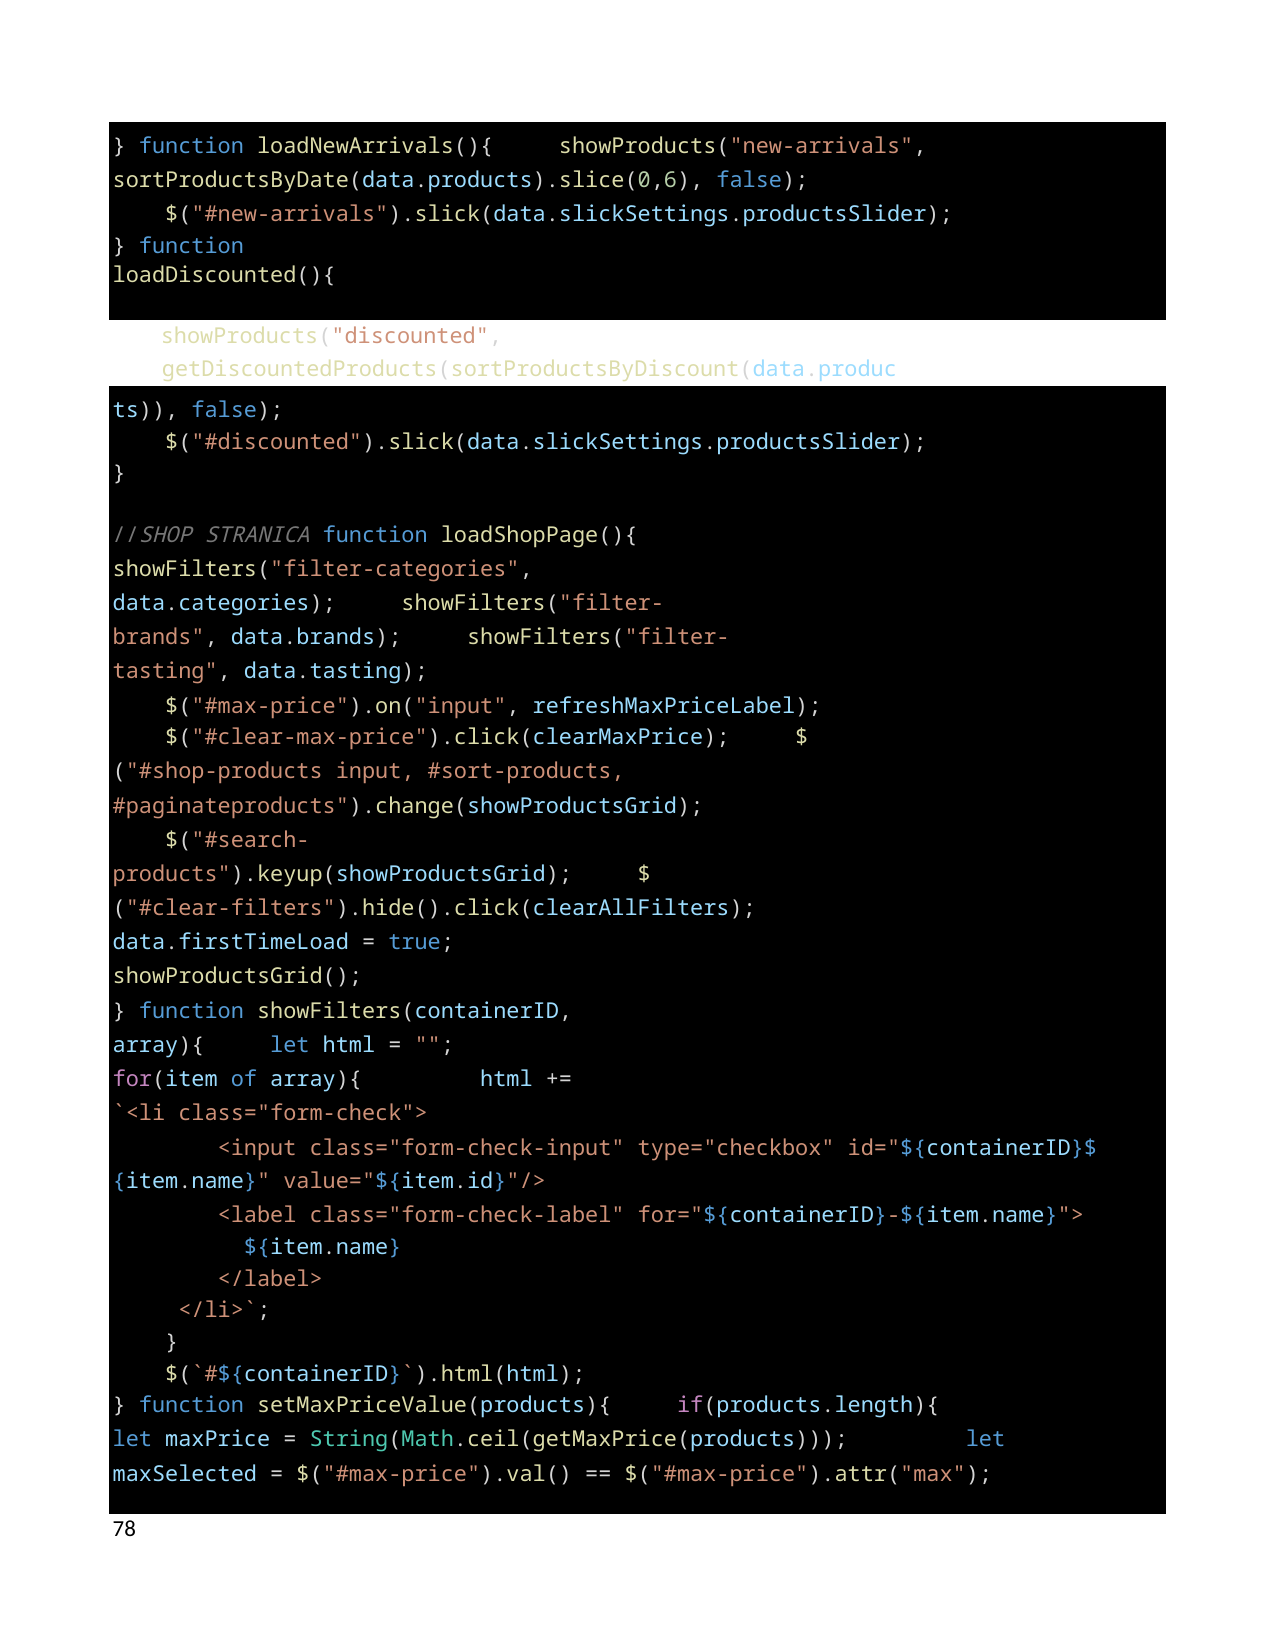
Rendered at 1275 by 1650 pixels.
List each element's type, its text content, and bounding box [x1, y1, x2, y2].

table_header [109, 386, 1166, 1514]
text showProducts("discounted", getDiscountedProducts(sortProductsByDiscount(data.produc [161, 320, 1159, 383]
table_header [109, 122, 1166, 320]
